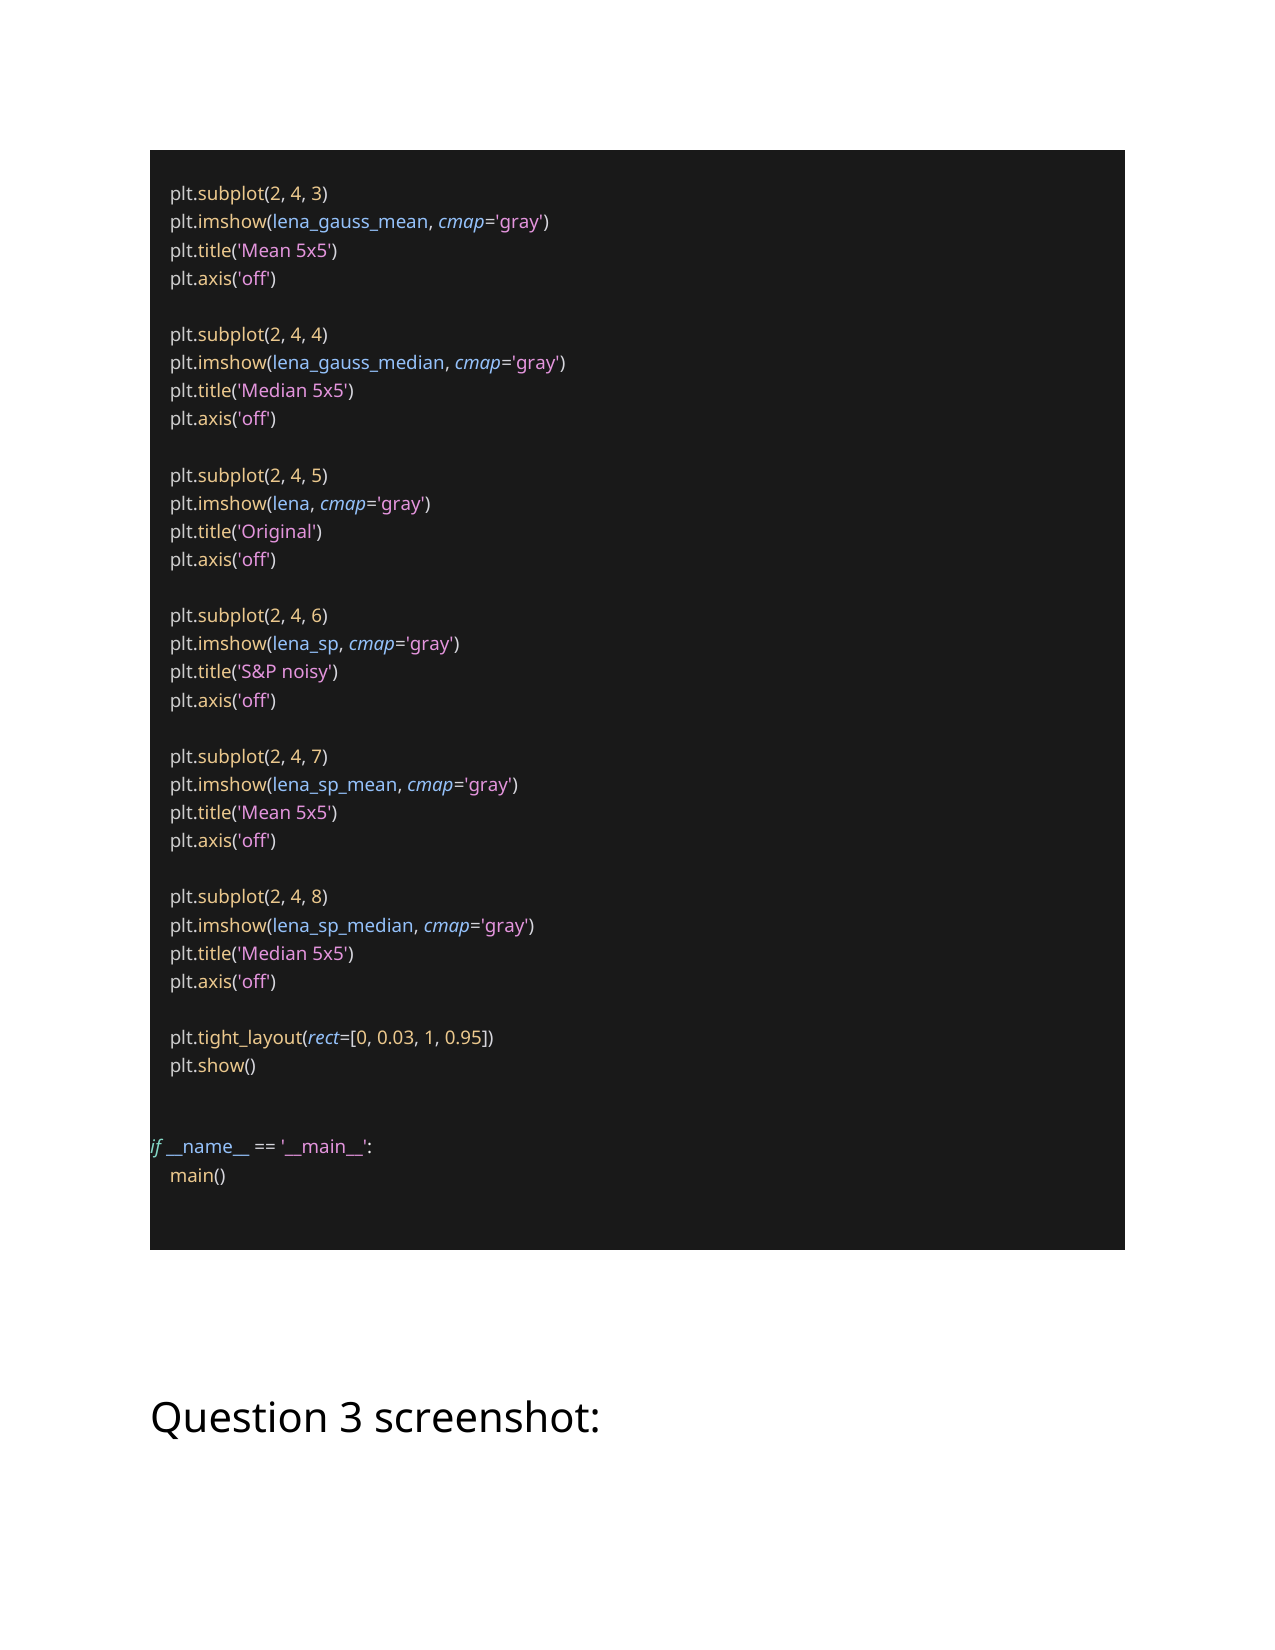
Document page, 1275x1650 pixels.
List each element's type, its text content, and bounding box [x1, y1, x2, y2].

text plt.subplot(2, 4, 8) [150, 881, 1125, 909]
text plt.imshow(lena_gauss_median, cmap='gray') [150, 347, 1125, 375]
text plt.show() [150, 1050, 1125, 1078]
text plt.subplot(2, 4, 3) [150, 178, 1125, 206]
text plt.title('Mean 5x5') [150, 234, 1125, 262]
text plt.axis('off') [150, 544, 1125, 572]
text plt.title('Original') [150, 516, 1125, 544]
text plt.title('S&P noisy') [150, 656, 1125, 684]
text plt.axis('off') [150, 403, 1125, 431]
text Question 3 screenshot: [150, 1388, 1125, 1445]
text plt.subplot(2, 4, 7) [150, 741, 1125, 769]
text plt.axis('off') [150, 966, 1125, 994]
text plt.subplot(2, 4, 4) [150, 319, 1125, 347]
text plt.tight_layout(rect=[0, 0.03, 1, 0.95]) [150, 1022, 1125, 1050]
text plt.axis('off') [150, 825, 1125, 853]
text plt.title('Median 5x5') [150, 937, 1125, 966]
text plt.title('Median 5x5') [150, 375, 1125, 403]
text plt.imshow(lena_sp_mean, cmap='gray') [150, 769, 1125, 797]
text plt.subplot(2, 4, 6) [150, 600, 1125, 628]
text main() [150, 1159, 1125, 1187]
text plt.axis('off') [150, 684, 1125, 712]
text plt.subplot(2, 4, 5) [150, 459, 1125, 487]
text plt.axis('off') [150, 262, 1125, 291]
text plt.imshow(lena_gauss_mean, cmap='gray') [150, 206, 1125, 234]
text plt.imshow(lena, cmap='gray') [150, 487, 1125, 516]
text plt.imshow(lena_sp, cmap='gray') [150, 628, 1125, 656]
text if __name__ == '__main__': [150, 1131, 1125, 1159]
text plt.imshow(lena_sp_median, cmap='gray') [150, 909, 1125, 937]
text plt.title('Mean 5x5') [150, 797, 1125, 825]
